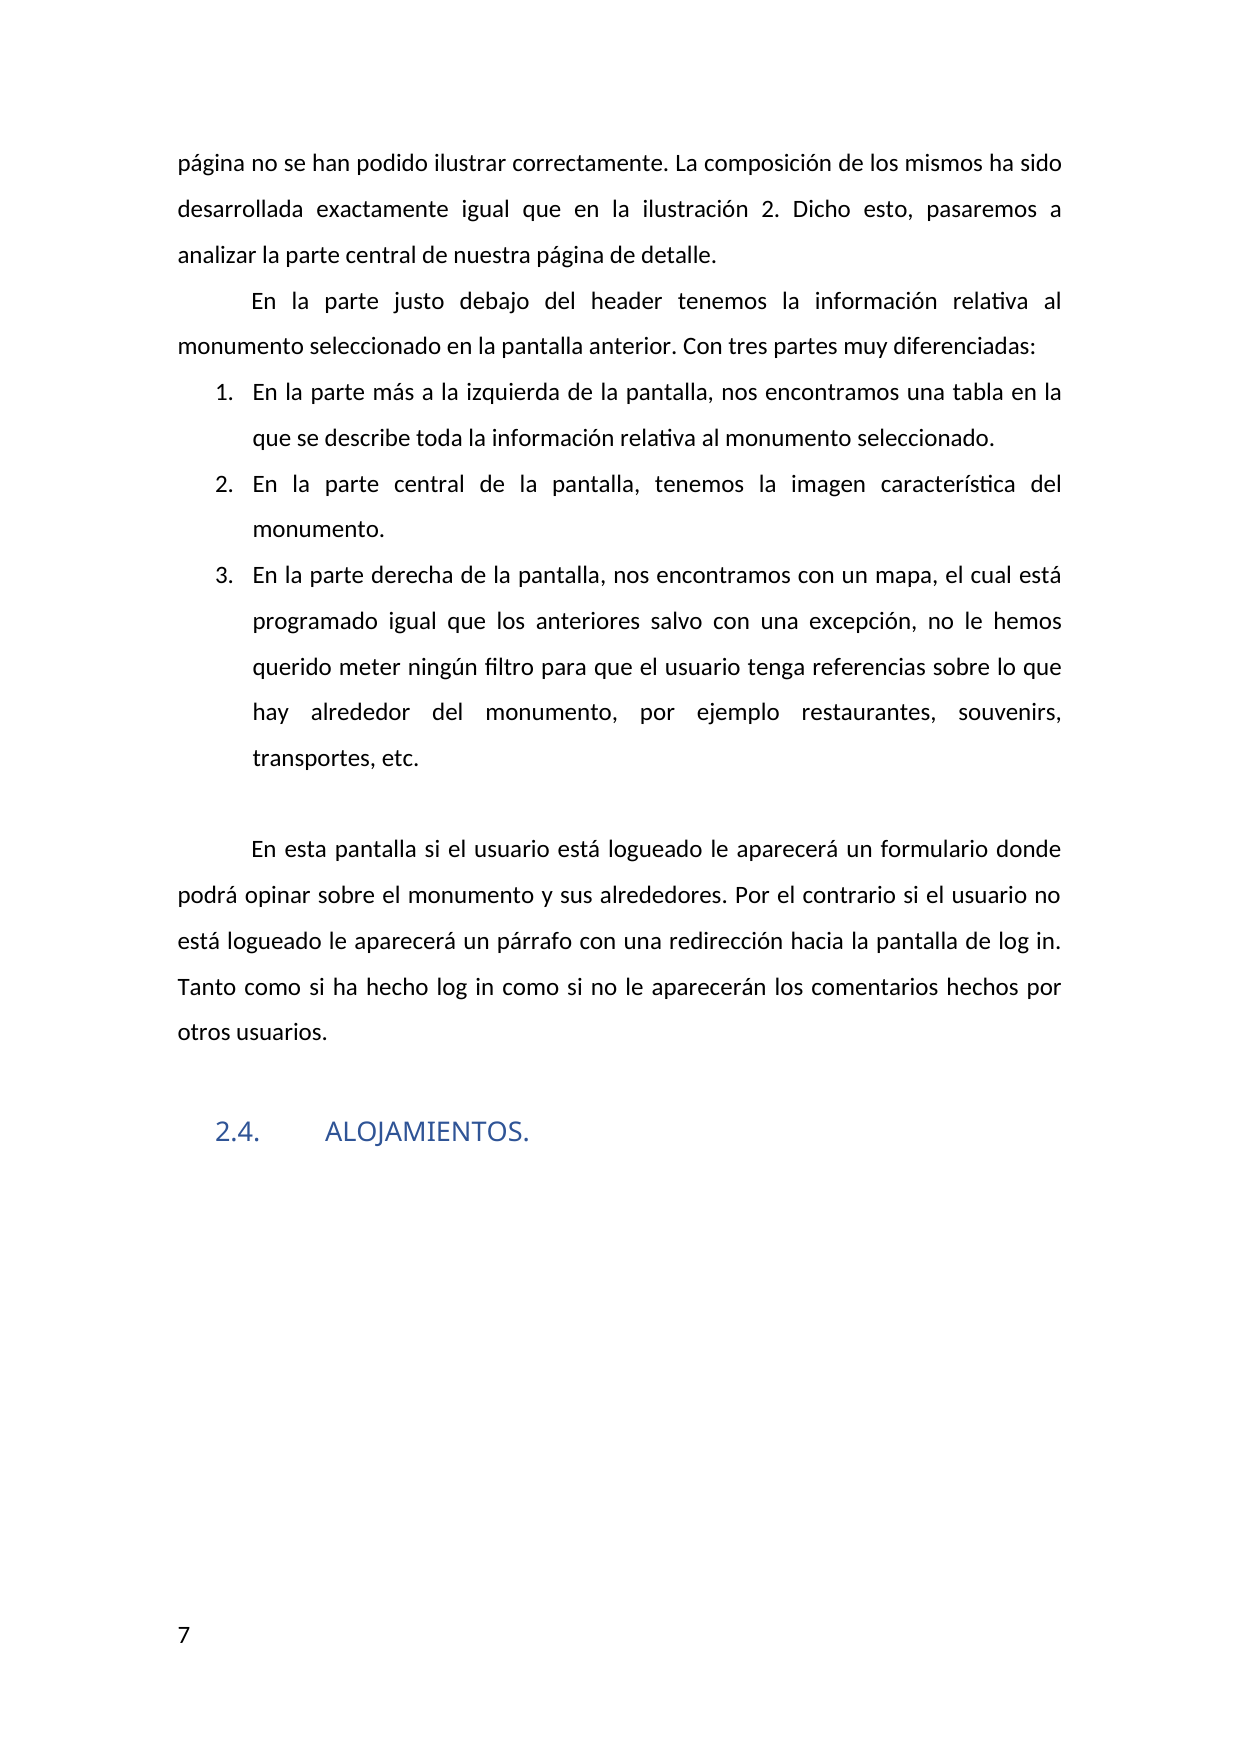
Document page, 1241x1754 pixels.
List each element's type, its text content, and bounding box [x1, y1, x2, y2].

list En la parte más a la izquierda de la pantalla, nos encontramos una tabla en la que se describe toda la información relativa al monumento seleccionado. [215, 376, 1063, 452]
list En la parte derecha de la pantalla, nos encontramos con un mapa, el cual está programado igual que los anteriores salvo con una excepción, no le hemos querido meter ningún filtro para que el usuario tenga referencias sobre lo que hay alrededor del monumento, por ejemplo restaurantes, souvenirs, transportes, etc. [215, 559, 1063, 773]
subtitle ALOJAMIENTOS. [215, 1112, 1063, 1149]
text En esta pantalla si el usuario está logueado le aparecerá un formulario donde podrá opinar sobre el monumento y sus alrededores. Por el contrario si el usuario no está logueado le aparecerá un párrafo con una redirección hacia la pantalla de log in. Tanto como si ha hecho log in como si no le aparecerán los comentarios hechos por otros usuarios. [177, 833, 1063, 1047]
text En la parte justo debajo del header tenemos la información relativa al monumento seleccionado en la pantalla anterior. Con tres partes muy diferenciadas: [177, 285, 1063, 361]
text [177, 148, 1063, 269]
list En la parte central de la pantalla, tenemos la imagen característica del monumento. [215, 468, 1063, 544]
